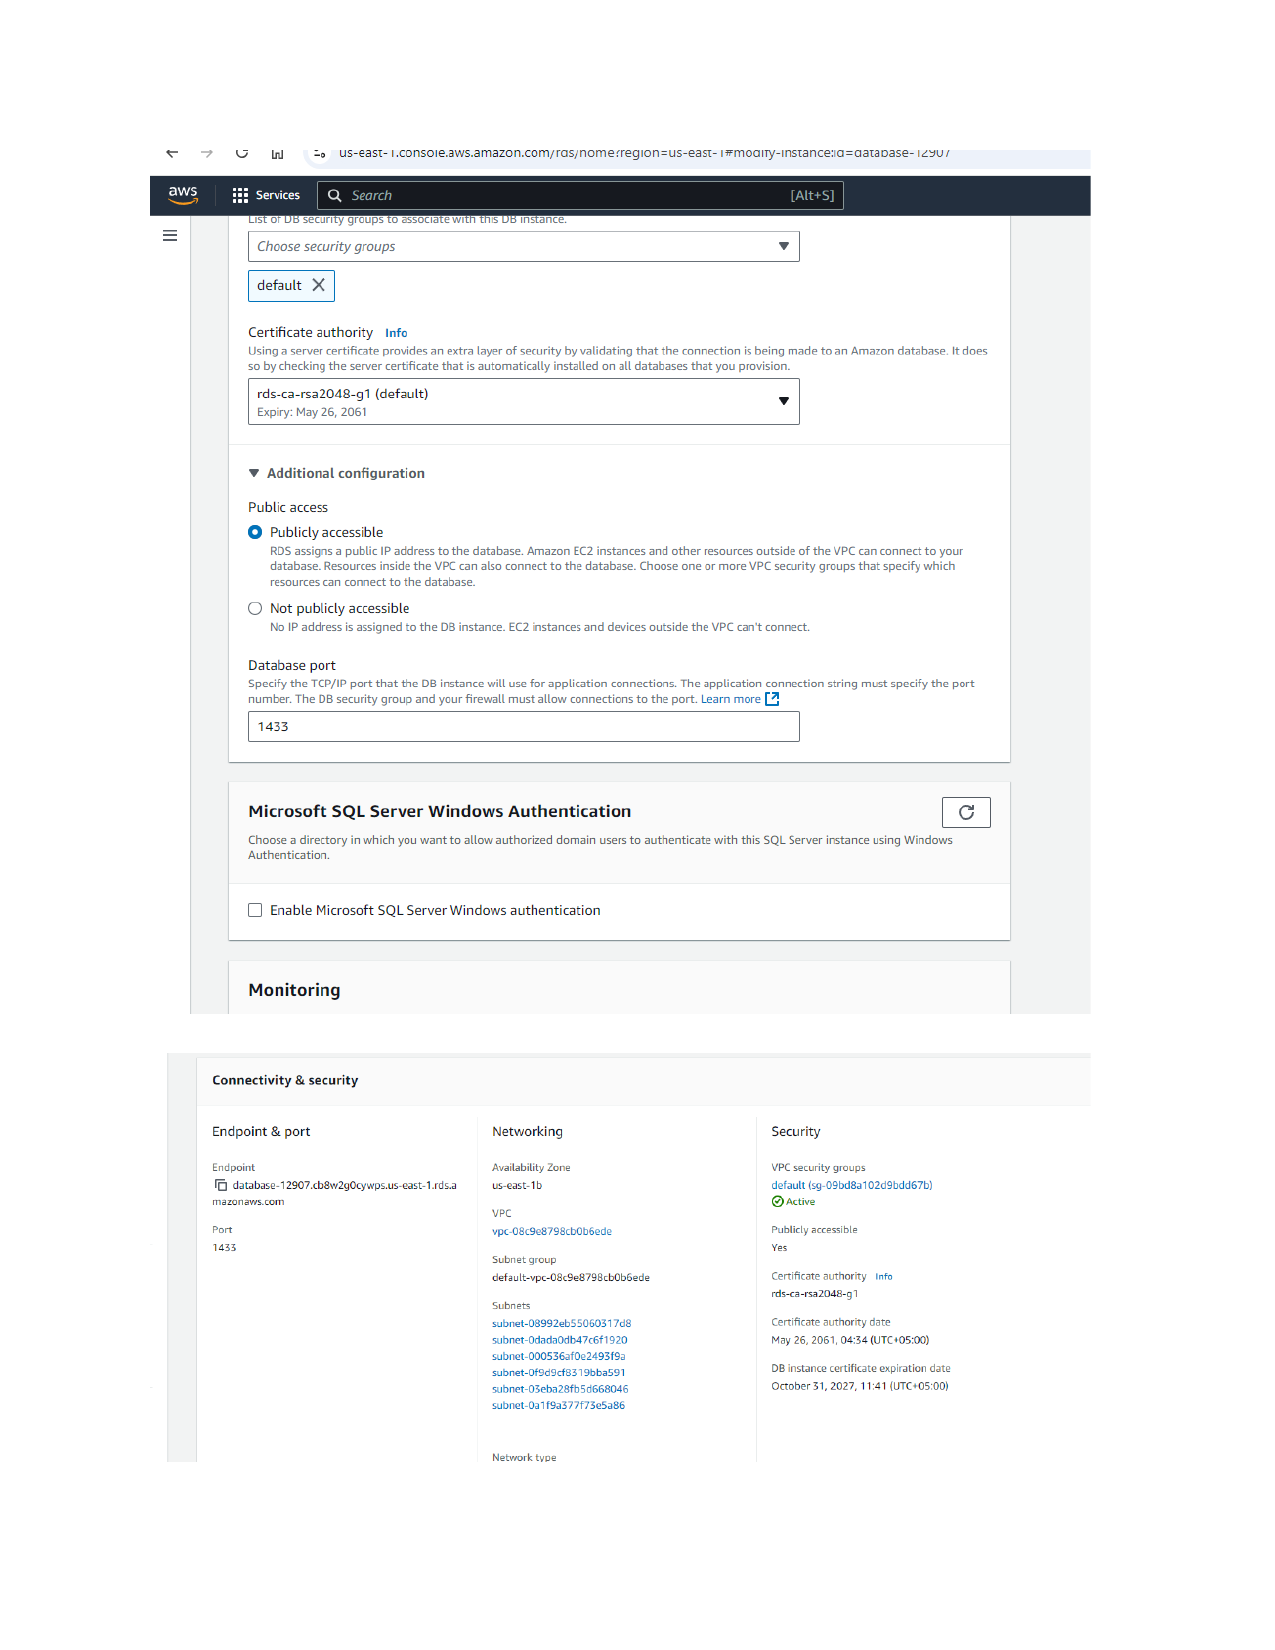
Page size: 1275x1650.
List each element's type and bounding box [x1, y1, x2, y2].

picture [150, 150, 1091, 1014]
picture [150, 1053, 1091, 1462]
